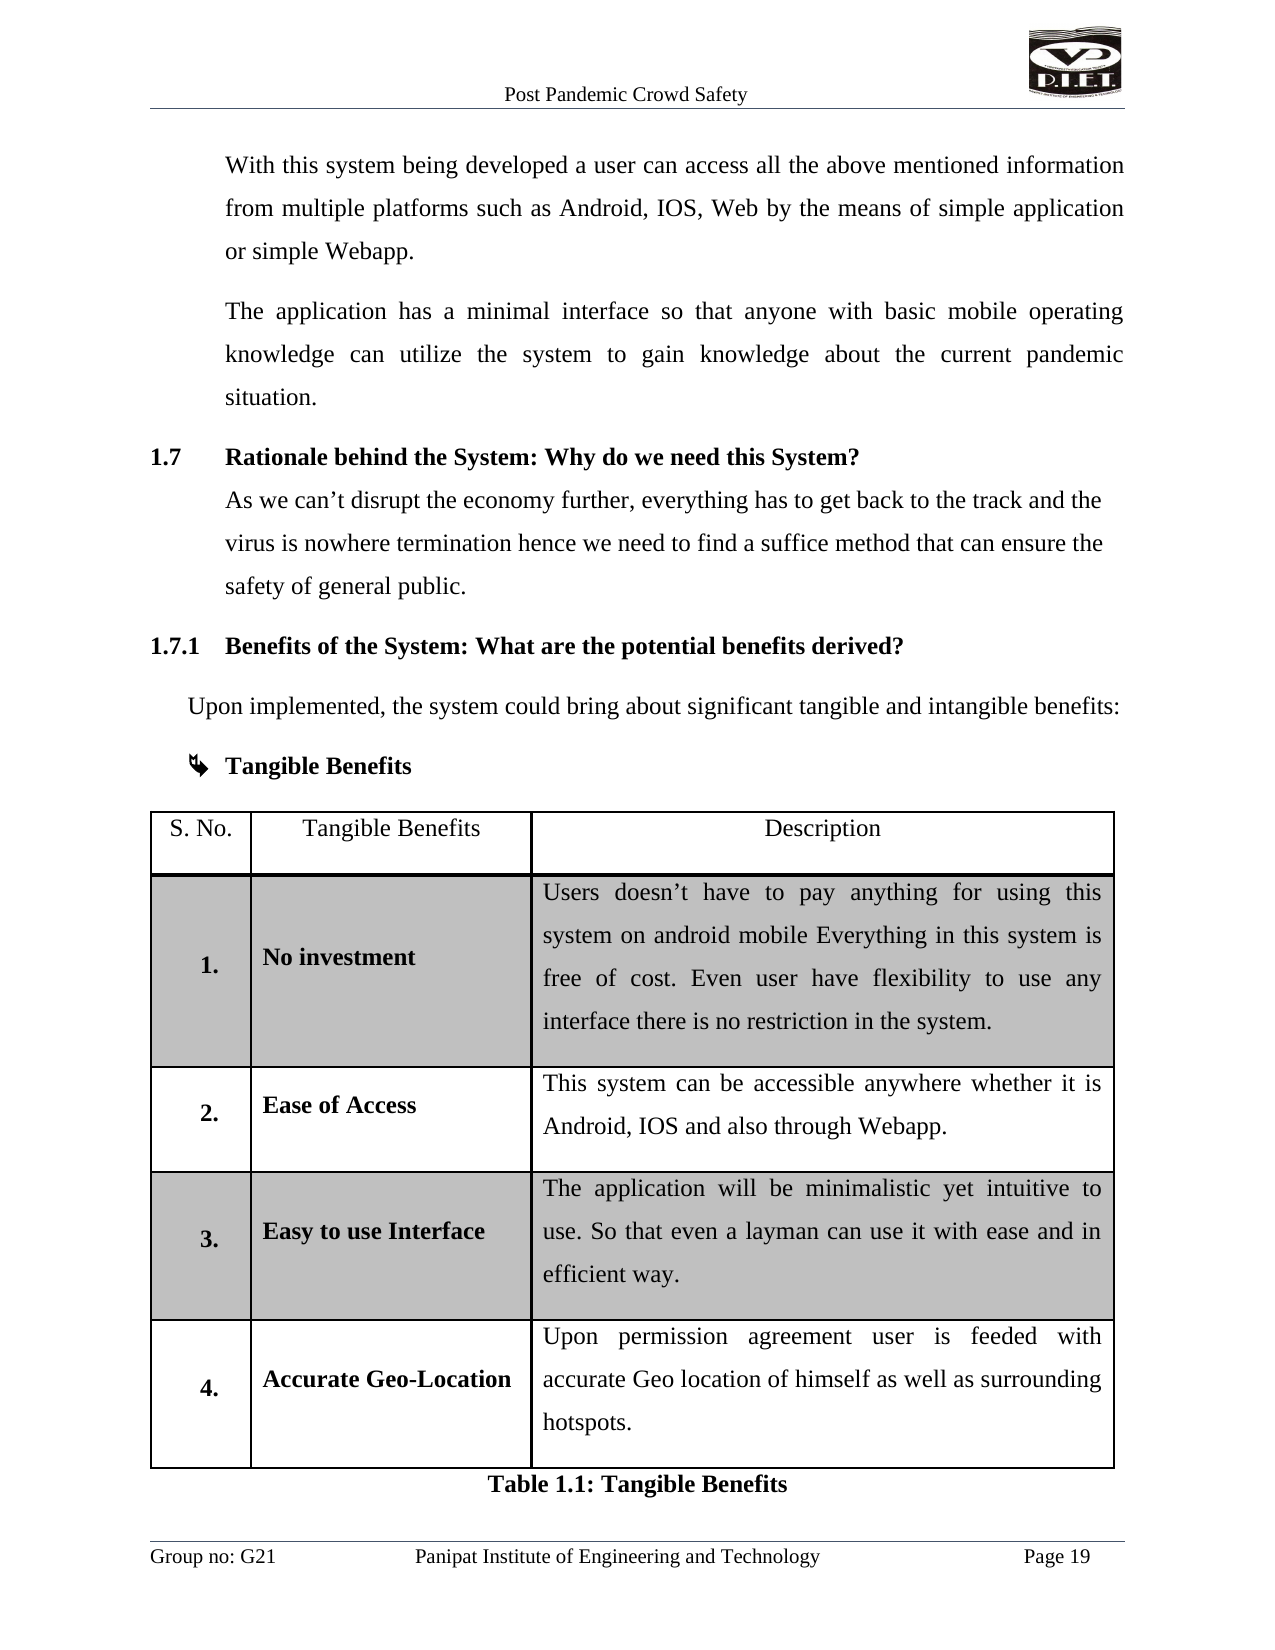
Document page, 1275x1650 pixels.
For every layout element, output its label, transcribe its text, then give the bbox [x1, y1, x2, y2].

table_cell Easy to use Interface [252, 1173, 530, 1319]
table_cell Ease of Access [252, 1068, 530, 1171]
text Table 1.1: Tangible Benefits [150, 1469, 1125, 1498]
table_cell Users doesn’t have to pay anything for using this system on android mobile Everything in this system is free of cost. Even user have flexibility to use any interface there is no restriction in the system. [533, 877, 1113, 1066]
table_cell [152, 1173, 250, 1319]
text With this system being developed a user can access all the above mentioned information from multiple platforms such as Android, IOS, Web by the means of simple application or simple Webapp. [225, 150, 1125, 265]
table_cell This system can be accessible anywhere whether it is Android, IOS and also through Webapp. [533, 1068, 1113, 1171]
table_header Tangible Benefits [252, 813, 530, 872]
table_cell The application will be minimalistic yet intuitive to use. So that even a layman can use it with ease and in efficient way. [533, 1173, 1113, 1319]
table_header S. No. [152, 813, 250, 872]
subtitle Rationale behind the System: Why do we need this System? [150, 442, 1125, 471]
text Upon implemented, the system could bring about significant tangible and intangible benefits: [150, 691, 1125, 720]
text As we can’t disrupt the economy further, everything has to get back to the track and the virus is nowhere termination hence we need to find a suffice method that can ensure the safety of general public. [225, 485, 1125, 600]
table_cell [152, 1321, 250, 1467]
picture [1029, 23, 1122, 101]
table_cell Upon permission agreement user is feeded with accurate Geo location of himself as well as surrounding hotspots. [533, 1321, 1113, 1467]
table_cell No investment [252, 877, 530, 1066]
list Tangible Benefits [187, 751, 1125, 779]
text The application has a minimal interface so that anyone with basic mobile operating knowledge can utilize the system to gain knowledge about the current pandemic situation. [225, 296, 1125, 411]
table_cell [152, 877, 250, 1066]
table_header Description [533, 813, 1113, 872]
table_cell [152, 1068, 250, 1171]
table_cell Accurate Geo-Location [252, 1321, 530, 1467]
list Benefits of the System: What are the potential benefits derived? [150, 631, 1125, 660]
